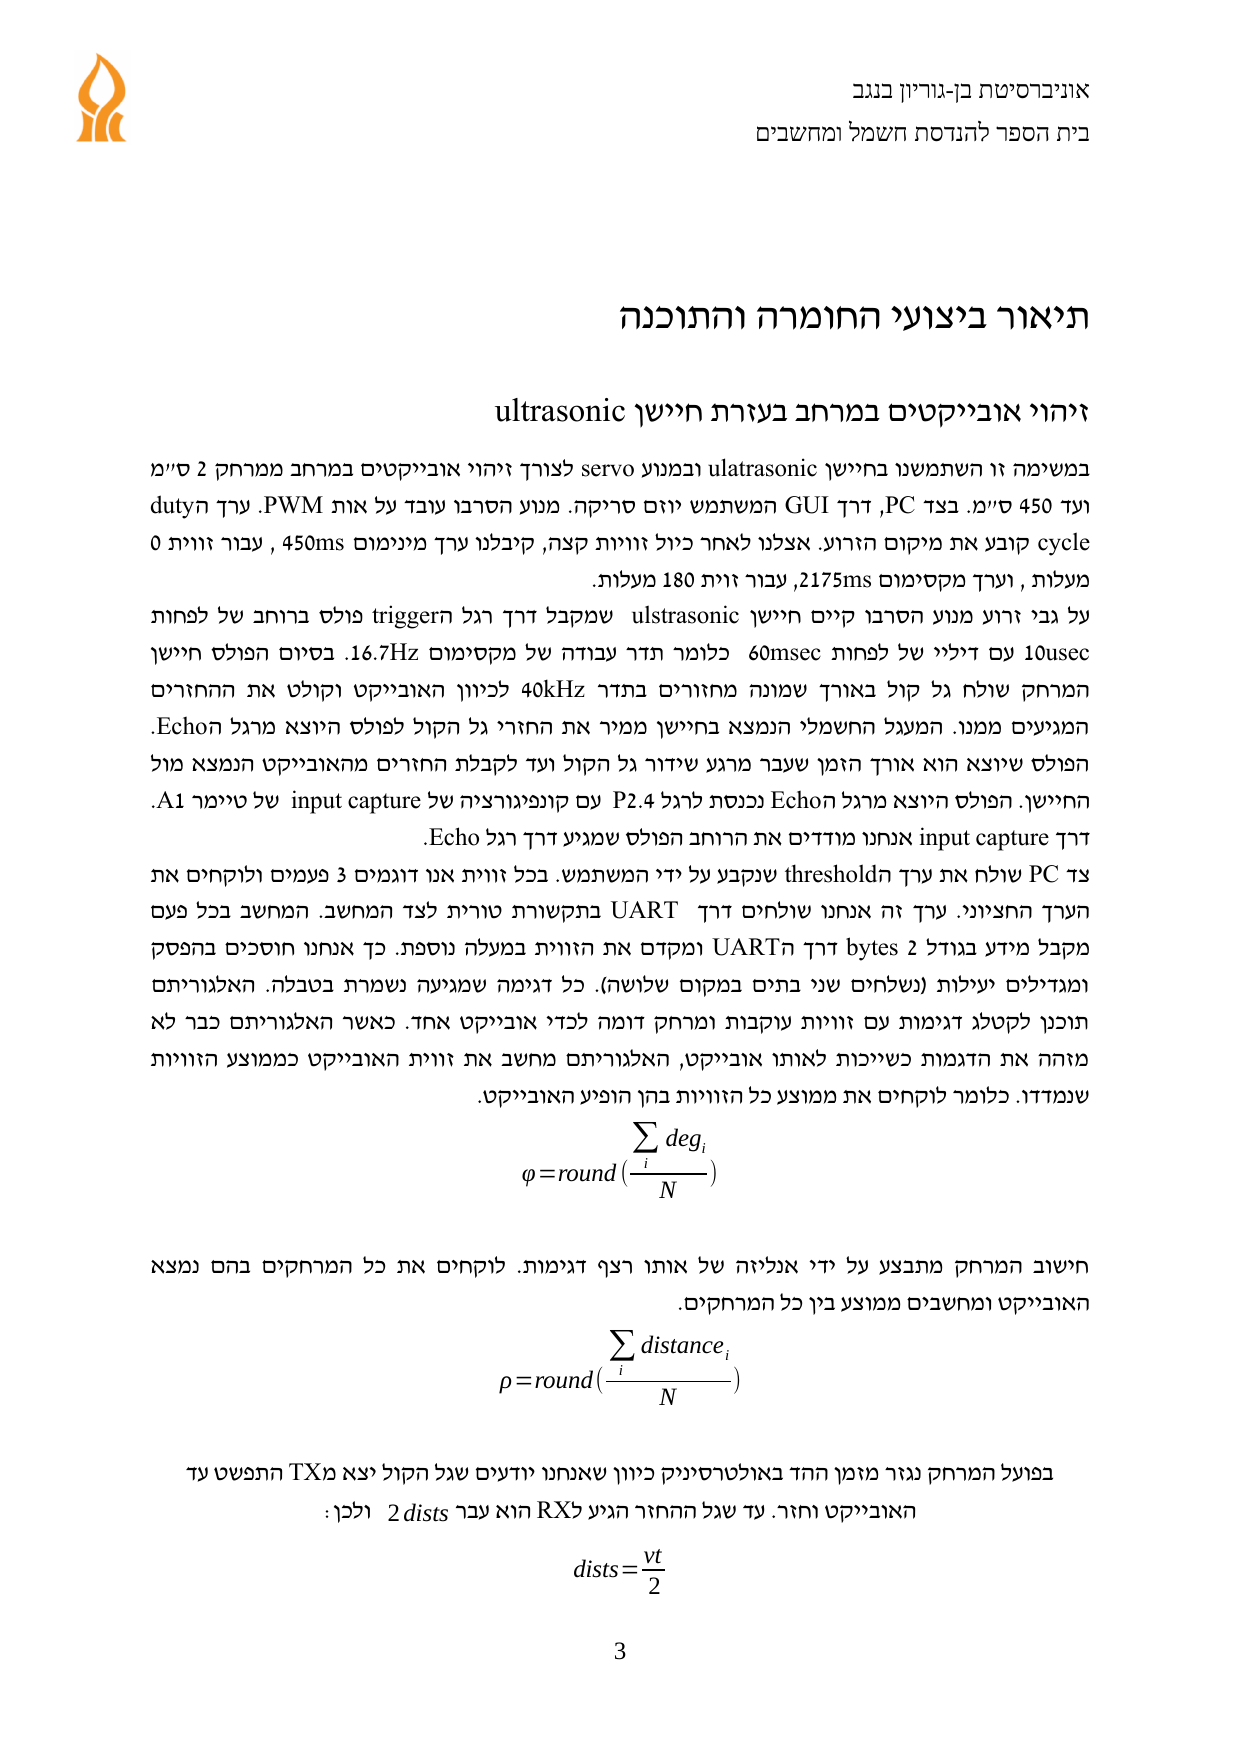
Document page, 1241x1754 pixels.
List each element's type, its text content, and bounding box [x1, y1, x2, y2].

text בפועל המרחק נגזר מזמן ההד באולטרסיניק כיוון שאנחנו יודעים שגל הקול יצא מTX התפשט עד האובייקט וחזר. עד שגל ההחזר הגיע לRX הוא עבר ולכן: [150, 1462, 1090, 1600]
text על גבי זרוע מנוע הסרבו קיים חיישן ulstrasonic שמקבל דרך רגל הtrigger פולס ברוחב של לפחות 10usec עם דיליי של לפחות 60msec כלומר תדר עבודה של מקסימום 16.7Hz. בסיום הפולס חיישן המרחק שולח גל קול באורך שמונה מחזורים בתדר 40kHz לכיוון האובייקט וקולט את ההחזרים המגיעים ממנו. המעגל החשמלי הנמצא בחיישן ממיר את החזרי גל הקול לפולס היוצא מרגל הEcho. הפולס שיוצא הוא אורך הזמן שעבר מרגע שידור גל הקול ועד לקבלת החזרים מהאובייקט הנמצא מול החיישן. הפולס היוצא מרגל הEcho נכנסת לרגל P2.4 עם קונפיגורציה של input capture של טיימר A1. דרך input capture אנחנו מודדים את הרוחב הפולס שמגיע דרך רגל Echo. [150, 606, 1090, 851]
text צד PC שולח את ערך הthreshold שנקבע על ידי המשתמש. בכל זווית אנו דוגמים 3 פעמים ולוקחים את הערך החציוני. ערך זה אנחנו שולחים דרך UART בתקשורת טורית לצד המחשב. המחשב בכל פעם מקבל מידע בגודל 2 bytes דרך הUART ומקדם את הזווית במעלה נוספת. כך אנחנו חוסכים בהפסק ומגדילים יעילות (נשלחים שני בתים במקום שלושה). כל דגימה שמגיעה נשמרת בטבלה. האלגוריתם תוכנן לקטלג דגימות עם זוויות עוקבות ומרחק דומה לכדי אובייקט אחד. כאשר האלגוריתם כבר לא מזהה את הדגמות כשייכות לאותו אובייקט, האלגוריתם מחשב את זווית האובייקט כממוצע הזוויות שנמדדו. כלומר לוקחים את ממוצע כל הזוויות בהן הופיע האובייקט. [150, 864, 1090, 1109]
subtitle תיאור ביצועי החומרה והתוכנה [150, 297, 1090, 338]
text במשימה זו השתמשנו בחיישן ulatrasonic ובמנוע servo לצורך זיהוי אובייקטים במרחב ממרחק 2 ס"מ ועד 450 ס"מ. בצד PC, דרך GUI המשתמש יוזם סריקה. מנוע הסרבו עובד על אות PWM. ערך הduty cycle קובע את מיקום הזרוע. אצלנו לאחר כיול זוויות קצה, קיבלנו ערך מינימום 450ms , עבור זווית 0 מעלות , וערך מקסימום 2175ms, עבור זוית 180 מעלות. [150, 458, 1090, 593]
picture [73, 50, 131, 145]
subtitle זיהוי אובייקטים במרחב בעזרת חיישן ultrasonic [150, 396, 1090, 429]
text חישוב המרחק מתבצע על ידי אנליזה של אותו רצף דגימות. לוקחים את כל המרחקים בהם נמצא האובייקט ומחשבים ממוצע בין כל המרחקים. [150, 1255, 1090, 1317]
